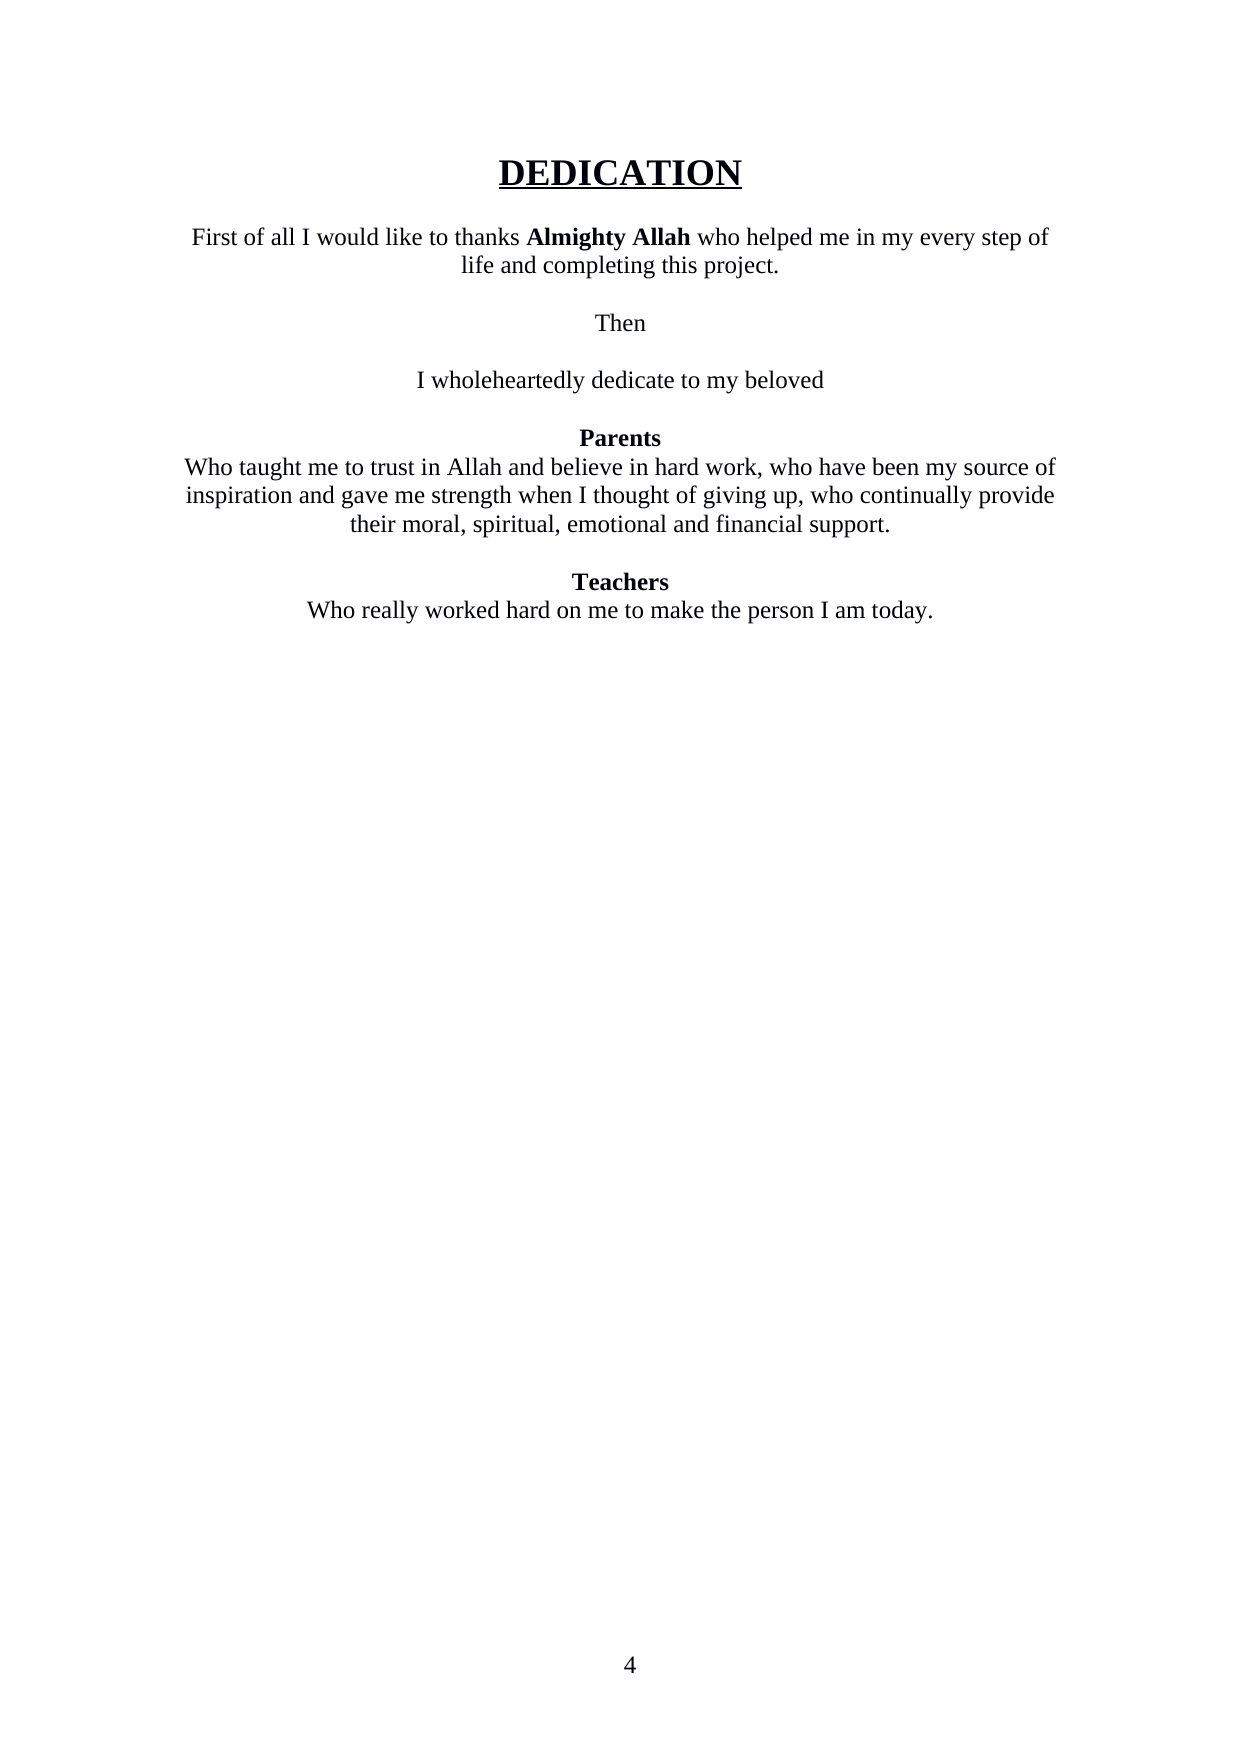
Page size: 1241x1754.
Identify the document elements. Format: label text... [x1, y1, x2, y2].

text Parents [180, 423, 1060, 452]
text DEDICATION [180, 150, 1060, 193]
text I wholeheartedly dedicate to my beloved [180, 366, 1060, 394]
text Who taught me to trust in Allah and believe in hard work, who have been my source of inspiration and gave me strength when I thought of giving up, who continually provide their moral, spiritual, emotional and financial support. [180, 452, 1060, 538]
text Teachers [180, 567, 1060, 596]
text Then [180, 308, 1060, 337]
text First of all I would like to thanks Almighty Allah who helped me in my every step of life and completing this project. [180, 222, 1060, 279]
text Who really worked hard on me to make the person I am today. [180, 596, 1060, 624]
